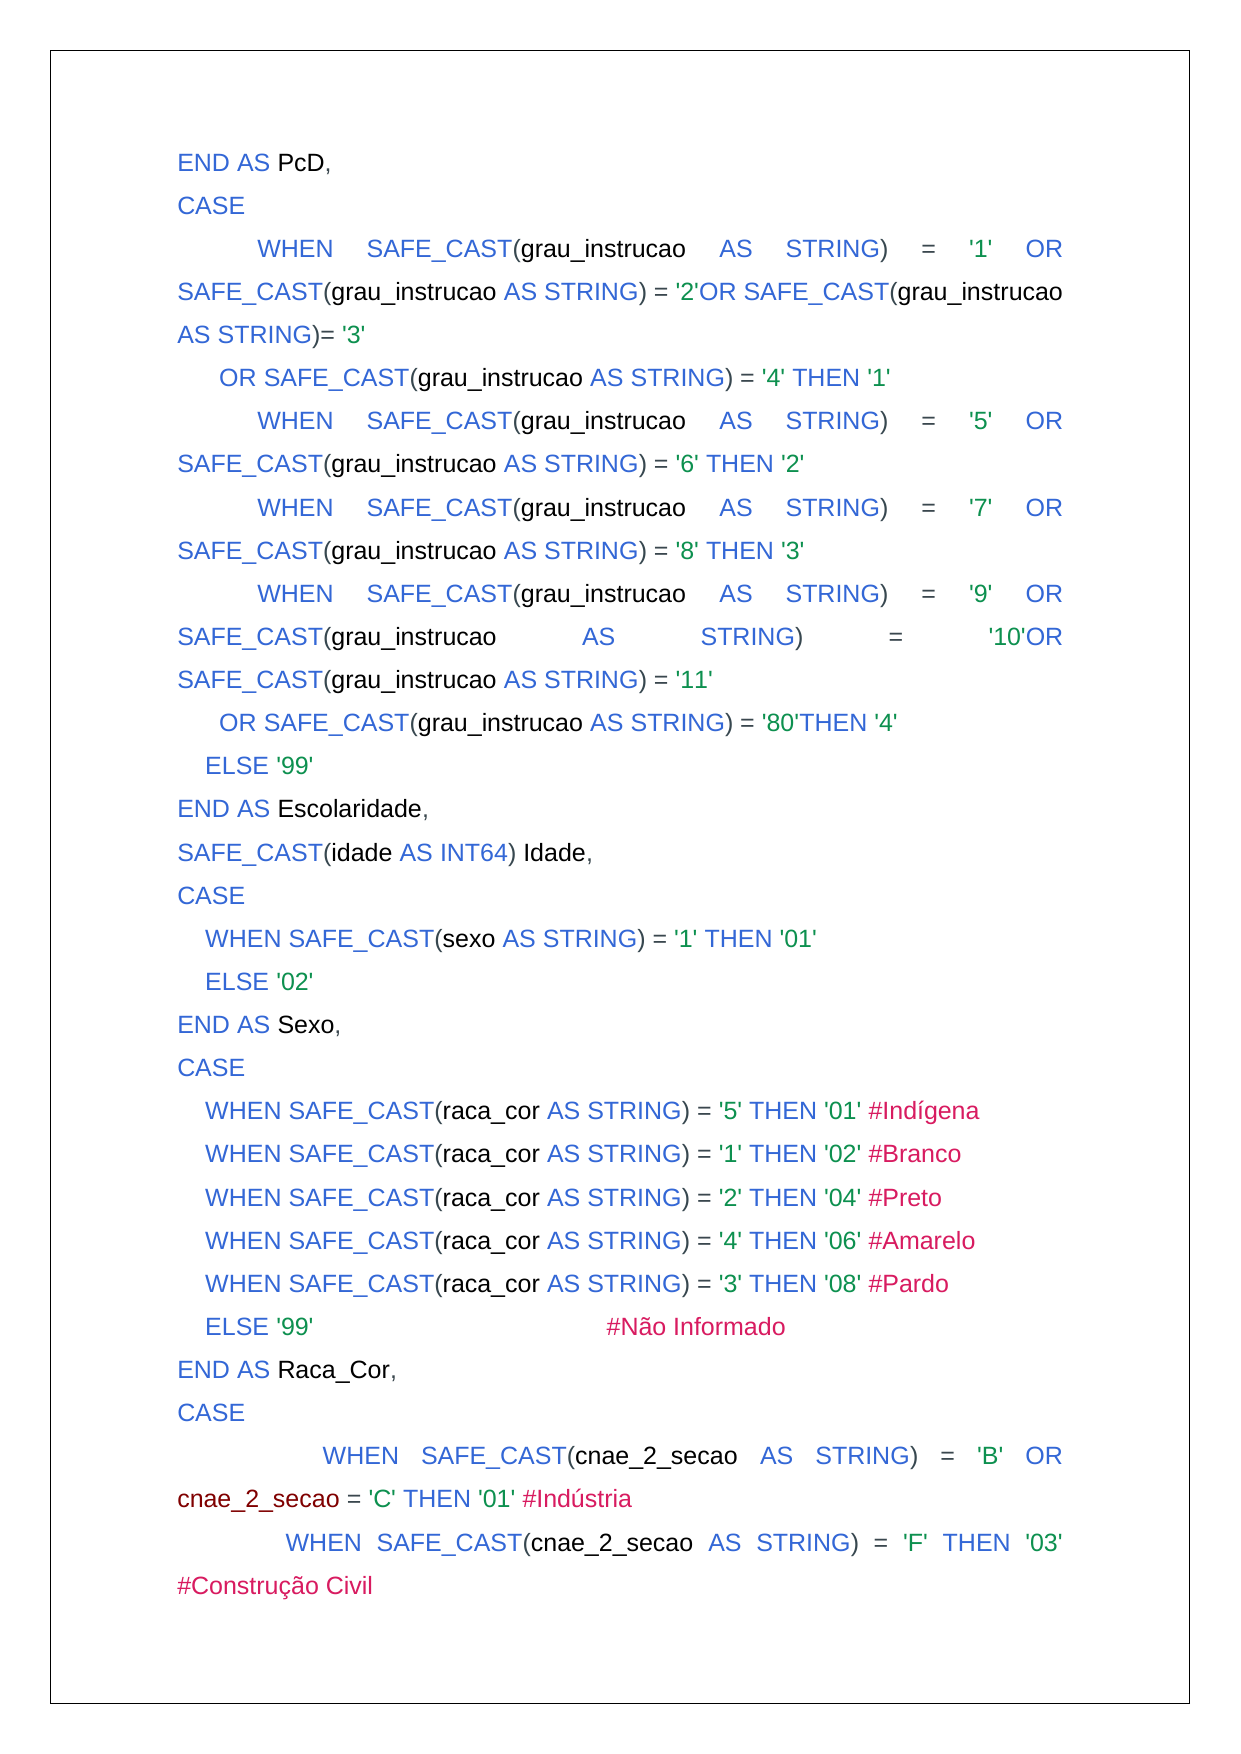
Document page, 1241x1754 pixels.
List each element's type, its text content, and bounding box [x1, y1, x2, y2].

text WHEN SAFE_CAST(cnae_2_secao AS STRING) = 'B' OR cnae_2_secao = 'C' THEN '01' #Indústria [177, 1441, 1063, 1513]
text ELSE '02' [177, 967, 1063, 996]
text END AS Raca_Cor, [177, 1355, 1063, 1384]
text CASE [177, 1053, 1063, 1082]
text WHEN SAFE_CAST(grau_instrucao AS STRING) = '7' OR SAFE_CAST(grau_instrucao AS STRING) = '8' THEN '3' [177, 493, 1063, 564]
text WHEN SAFE_CAST(raca_cor AS STRING) = '3' THEN '08' #Pardo [177, 1269, 1063, 1298]
text OR SAFE_CAST(grau_instrucao AS STRING) = '4' THEN '1' [177, 363, 1063, 392]
text SAFE_CAST(idade AS INT64) Idade, [177, 838, 1063, 866]
text CASE [177, 1398, 1063, 1427]
text ELSE '99' #Não Informado [177, 1312, 1063, 1341]
text WHEN SAFE_CAST(raca_cor AS STRING) = '1' THEN '02' #Branco [177, 1139, 1063, 1168]
text ELSE '99' [177, 751, 1063, 780]
text WHEN SAFE_CAST(grau_instrucao AS STRING) = '9' OR SAFE_CAST(grau_instrucao AS STRING) = '10'OR SAFE_CAST(grau_instrucao AS STRING) = '11' [177, 579, 1063, 694]
text END AS Escolaridade, [177, 794, 1063, 823]
text WHEN SAFE_CAST(raca_cor AS STRING) = '2' THEN '04' #Preto [177, 1183, 1063, 1211]
text WHEN SAFE_CAST(sexo AS STRING) = '1' THEN '01' [177, 924, 1063, 953]
text WHEN SAFE_CAST(cnae_2_secao AS STRING) = 'F' THEN '03' #Construção Civil [177, 1528, 1063, 1599]
text OR SAFE_CAST(grau_instrucao AS STRING) = '80'THEN '4' [177, 708, 1063, 737]
text WHEN SAFE_CAST(raca_cor AS STRING) = '4' THEN '06' #Amarelo [177, 1226, 1063, 1254]
text WHEN SAFE_CAST(grau_instrucao AS STRING) = '1' OR SAFE_CAST(grau_instrucao AS STRING) = '2'OR SAFE_CAST(grau_instrucao AS STRING)= '3' [177, 234, 1063, 349]
text CASE [177, 881, 1063, 909]
text END AS PcD, [177, 148, 1063, 176]
text WHEN SAFE_CAST(grau_instrucao AS STRING) = '5' OR SAFE_CAST(grau_instrucao AS STRING) = '6' THEN '2' [177, 406, 1063, 478]
text CASE [177, 191, 1063, 219]
text WHEN SAFE_CAST(raca_cor AS STRING) = '5' THEN '01' #Indígena [177, 1096, 1063, 1125]
text END AS Sexo, [177, 1010, 1063, 1039]
